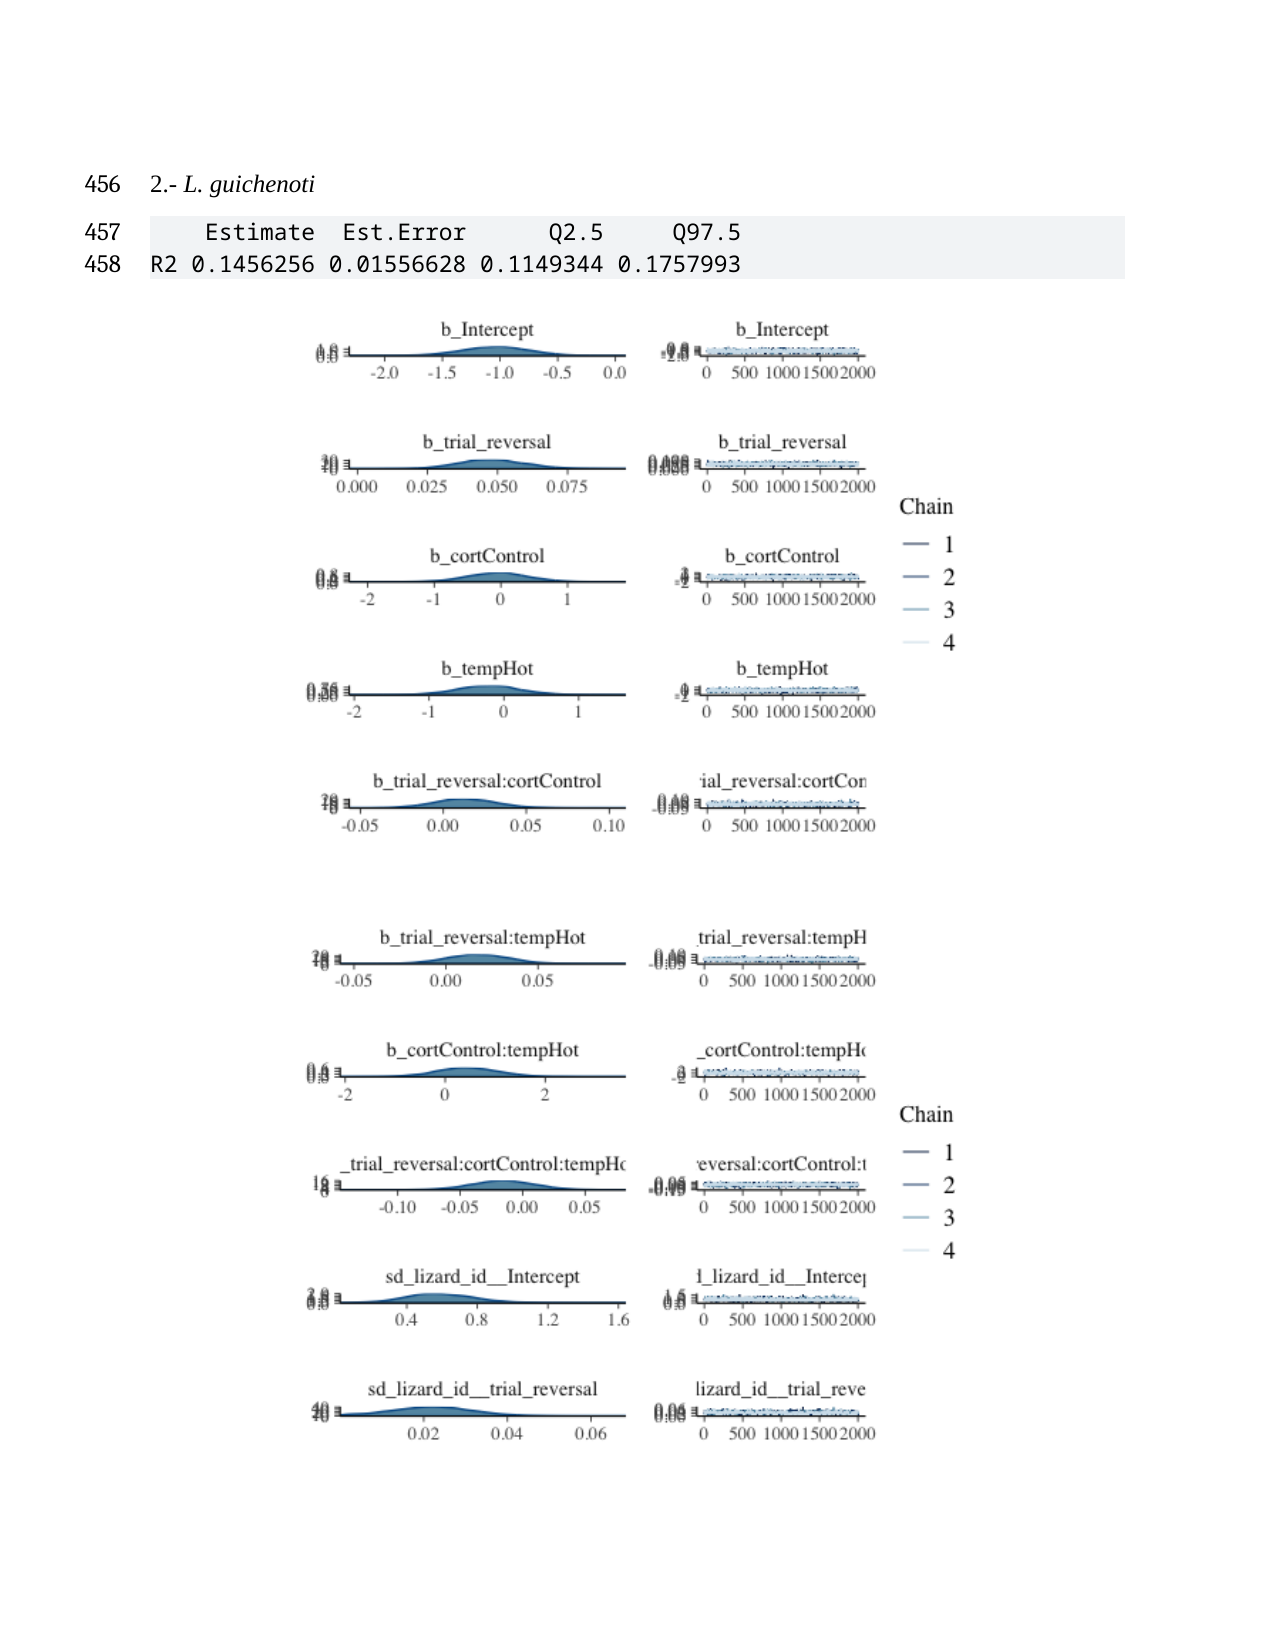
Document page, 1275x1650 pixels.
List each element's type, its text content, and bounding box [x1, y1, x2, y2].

text 2.- L. guichenoti [150, 169, 1125, 197]
table_header [150, 300, 1125, 908]
picture [296, 299, 979, 846]
text Estimate Est.Error Q2.5 Q97.5 R2 0.1456256 0.01556628 0.1149344 0.1757993 [150, 216, 1125, 279]
picture [296, 907, 979, 1454]
table_header [150, 908, 1125, 1474]
